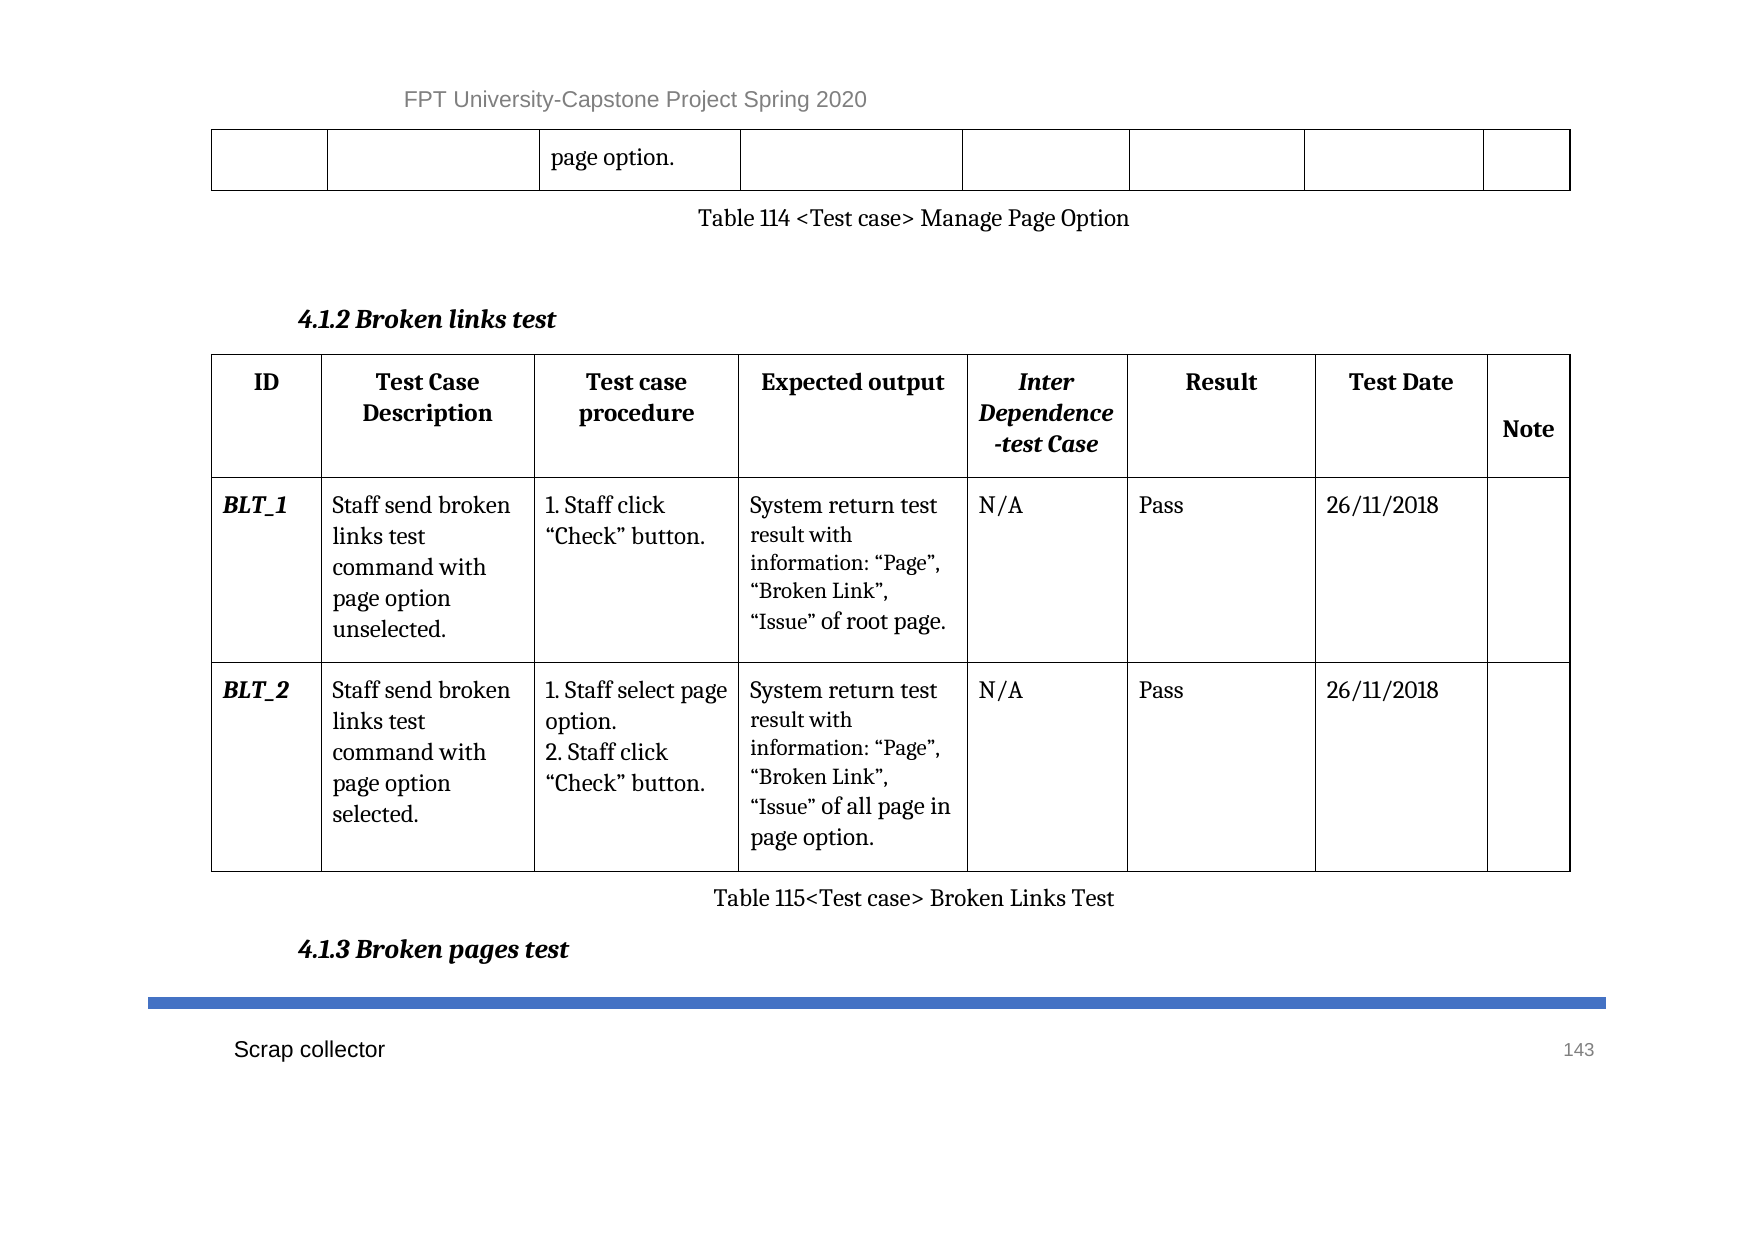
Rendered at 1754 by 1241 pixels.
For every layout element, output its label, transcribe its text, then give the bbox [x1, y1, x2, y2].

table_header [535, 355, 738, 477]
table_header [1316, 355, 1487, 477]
text Table 114 <Test case> Manage Page Option [148, 204, 1606, 233]
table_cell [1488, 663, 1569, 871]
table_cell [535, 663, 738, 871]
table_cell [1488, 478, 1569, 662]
text 4.1.2 Broken links test [185, 304, 1606, 335]
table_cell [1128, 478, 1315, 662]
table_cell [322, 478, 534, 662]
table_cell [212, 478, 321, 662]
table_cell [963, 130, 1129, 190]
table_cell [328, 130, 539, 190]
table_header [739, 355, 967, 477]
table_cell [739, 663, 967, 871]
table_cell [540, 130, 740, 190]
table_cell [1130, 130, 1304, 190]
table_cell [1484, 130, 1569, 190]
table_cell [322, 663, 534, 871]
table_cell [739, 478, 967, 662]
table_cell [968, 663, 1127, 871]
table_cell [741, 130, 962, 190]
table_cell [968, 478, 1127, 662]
text Table 115<Test case> Broken Links Test [148, 884, 1606, 913]
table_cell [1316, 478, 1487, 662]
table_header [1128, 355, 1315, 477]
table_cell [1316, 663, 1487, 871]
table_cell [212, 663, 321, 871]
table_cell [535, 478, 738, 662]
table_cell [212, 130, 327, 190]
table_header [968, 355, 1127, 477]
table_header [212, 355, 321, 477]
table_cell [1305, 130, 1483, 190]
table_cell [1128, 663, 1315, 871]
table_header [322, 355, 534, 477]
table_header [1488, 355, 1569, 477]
text 4.1.3 Broken pages test [185, 934, 1606, 965]
